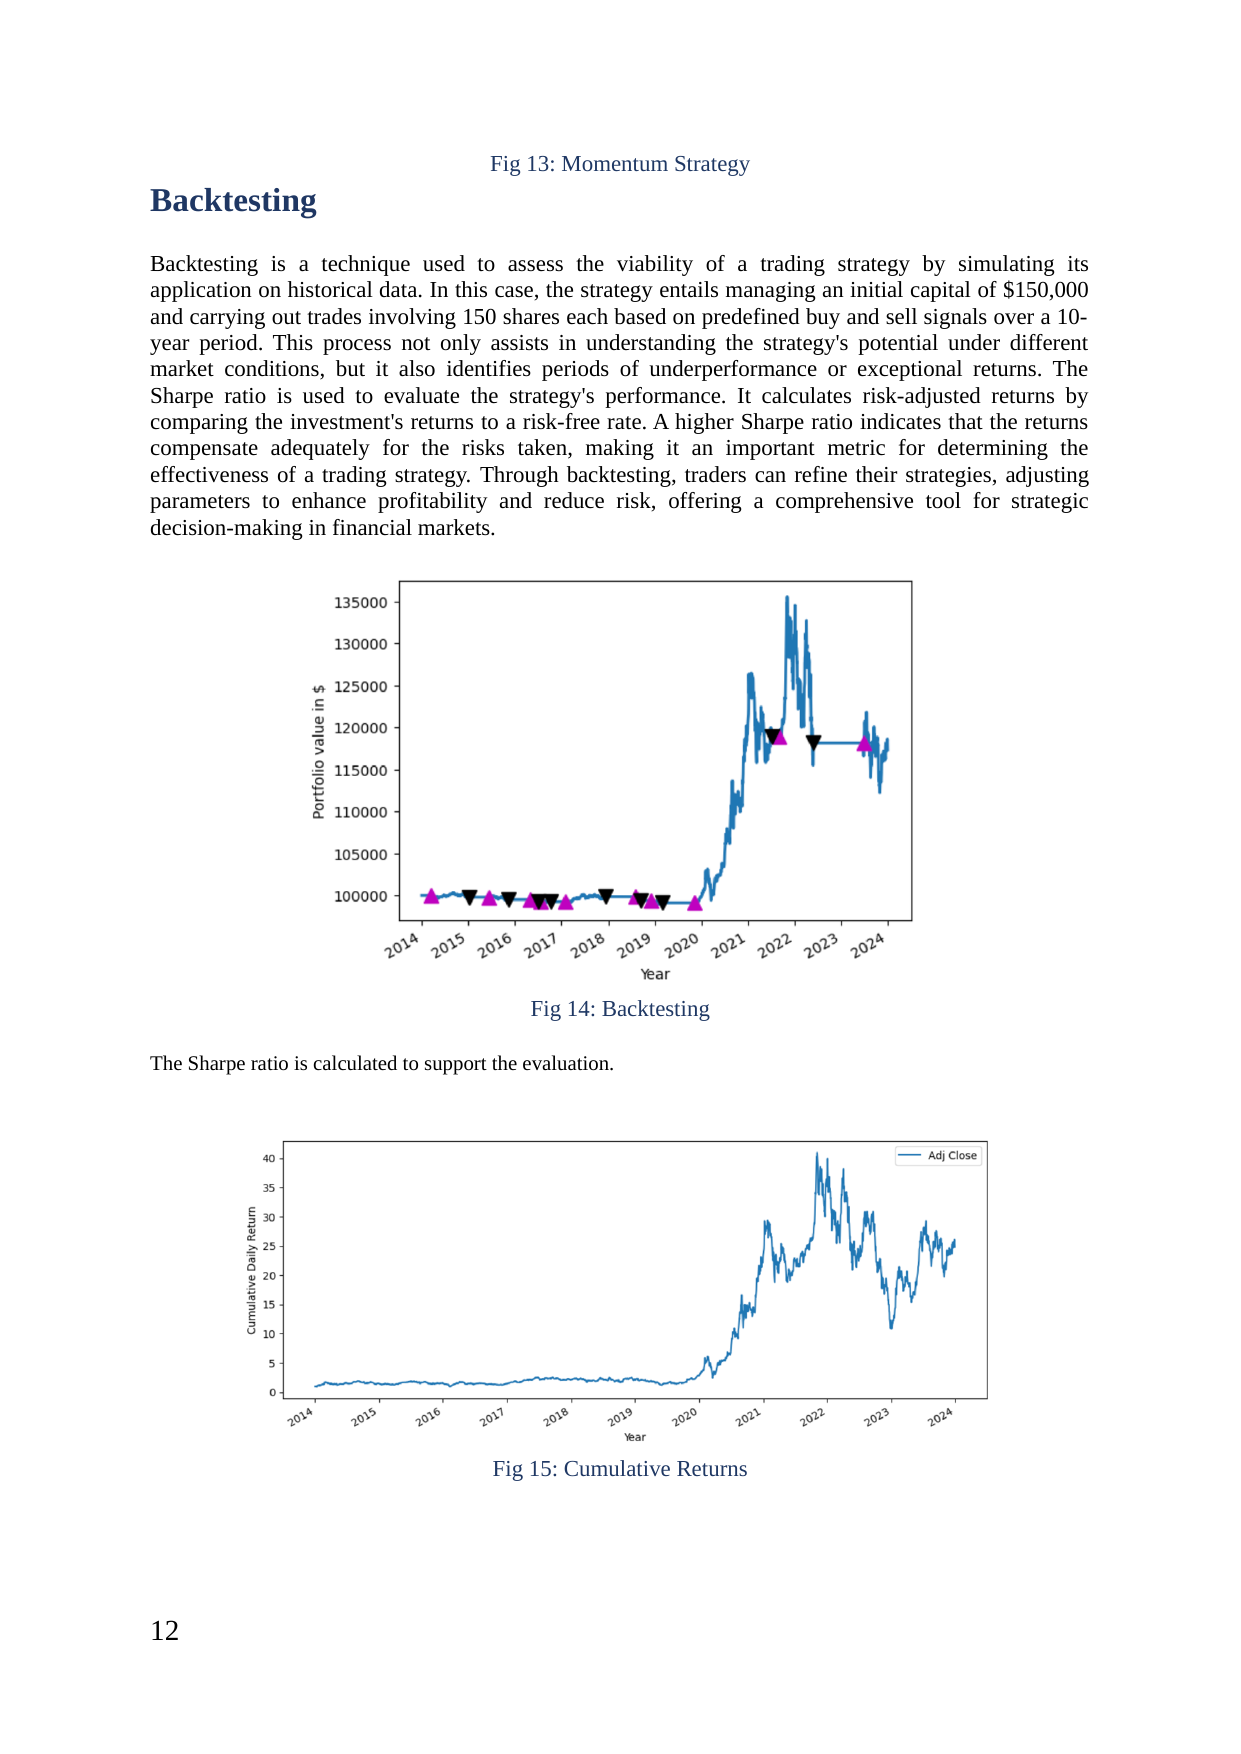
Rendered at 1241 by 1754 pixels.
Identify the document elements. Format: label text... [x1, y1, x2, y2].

picture [299, 571, 941, 992]
text Backtesting is a technique used to assess the viability of a trading strategy by simulating its application on historical data. In this case, the strategy entails managing an initial capital of $150,000 and carrying out trades involving 150 shares each based on predefined buy and sell signals over a 10-year period. This process not only assists in understanding the strategy's potential under different market conditions, but it also identifies periods of underperformance or exceptional returns. The Sharpe ratio is used to evaluate the strategy's performance. It calculates risk-adjusted returns by comparing the investment's returns to a risk-free rate. A higher Sharpe ratio indicates that the returns compensate adequately for the risks taken, making it an important metric for determining the effectiveness of a trading strategy. Through backtesting, traders can refine their strategies, adjusting parameters to enhance profitability and reduce risk, offering a comprehensive tool for strategic decision-making in financial markets. [150, 250, 1090, 540]
subtitle Fig 15: Cumulative Returns [150, 1455, 1090, 1481]
subtitle Fig 14: Backtesting [150, 995, 1090, 1022]
subtitle Backtesting [150, 181, 1090, 219]
text The Sharpe ratio is calculated to support the evaluation. [150, 1050, 1090, 1074]
subtitle Fig 13: Momentum Strategy [150, 150, 1090, 176]
picture [236, 1136, 1004, 1451]
